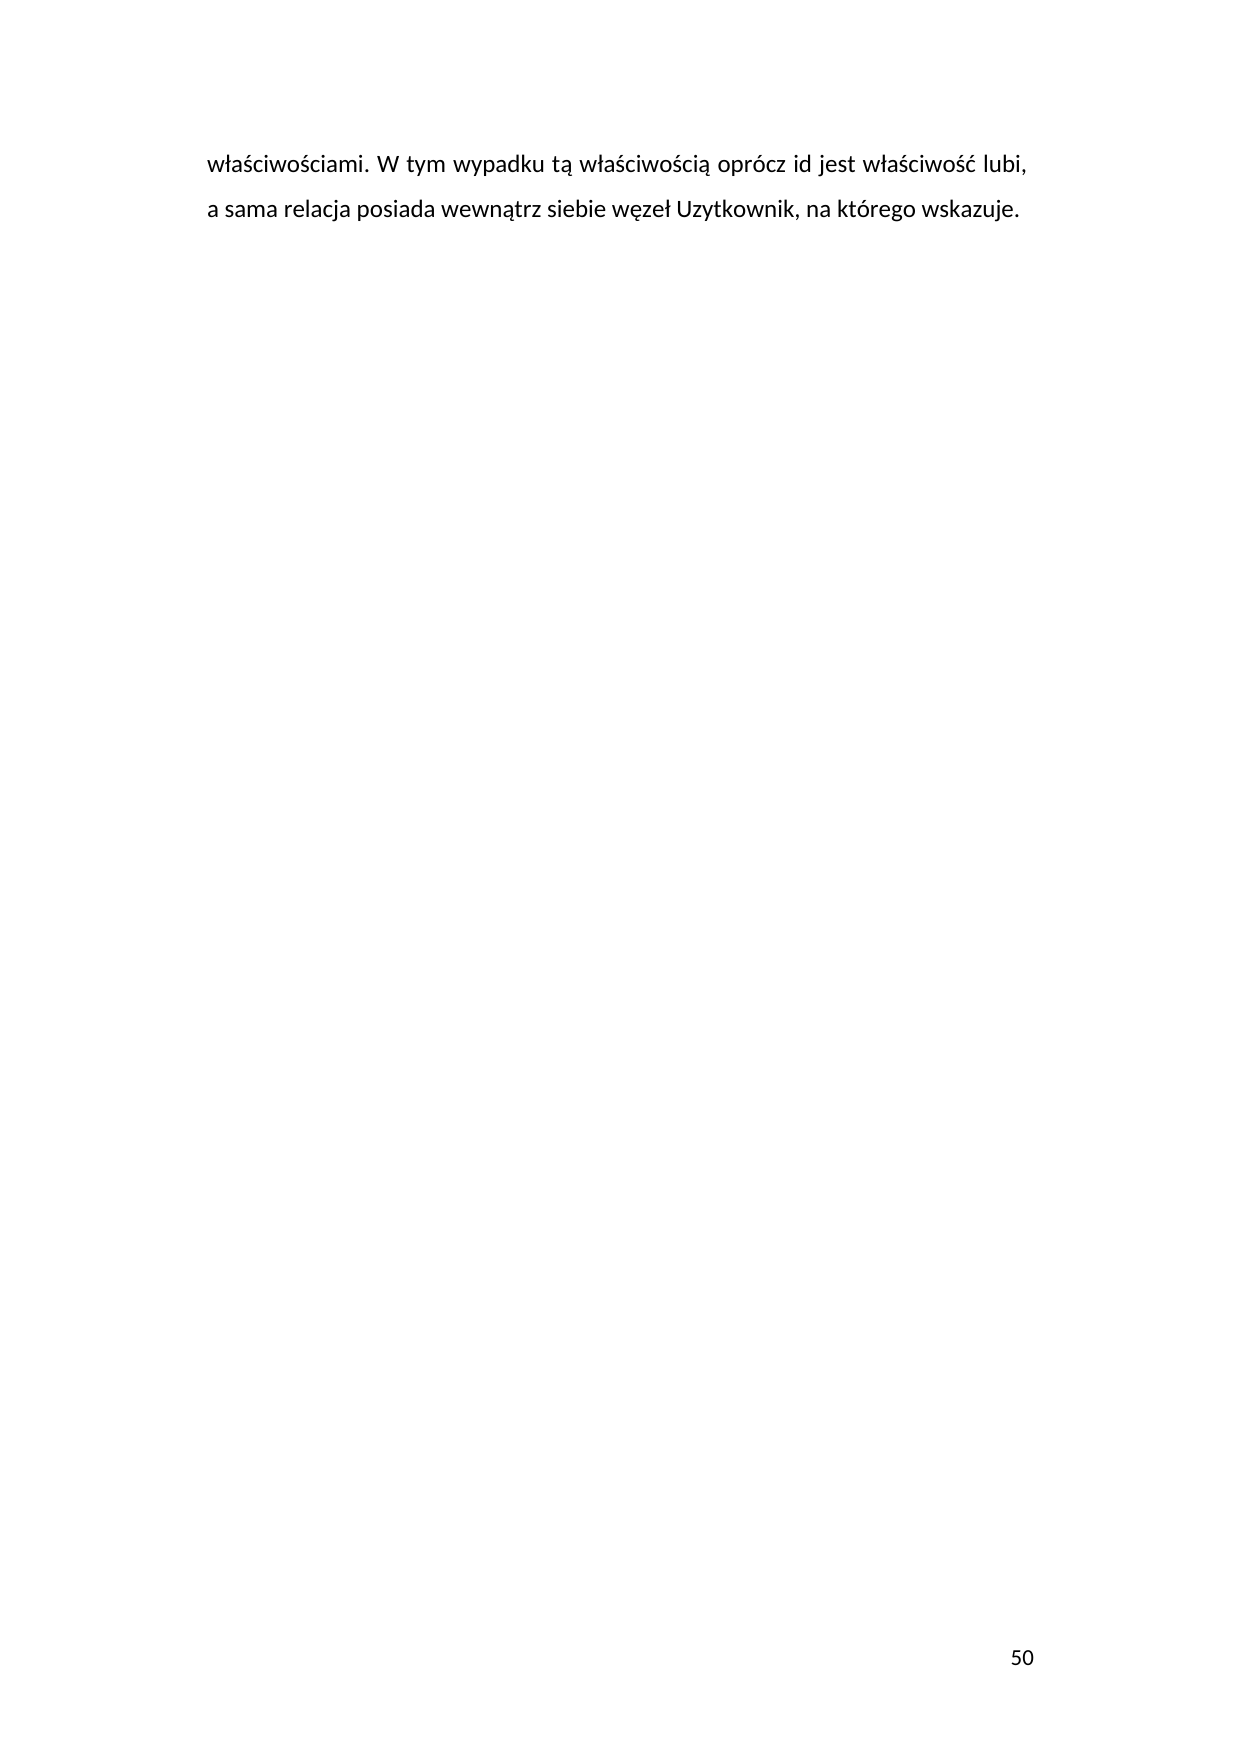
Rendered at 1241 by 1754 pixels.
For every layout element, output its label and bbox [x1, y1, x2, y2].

text [207, 148, 1029, 224]
